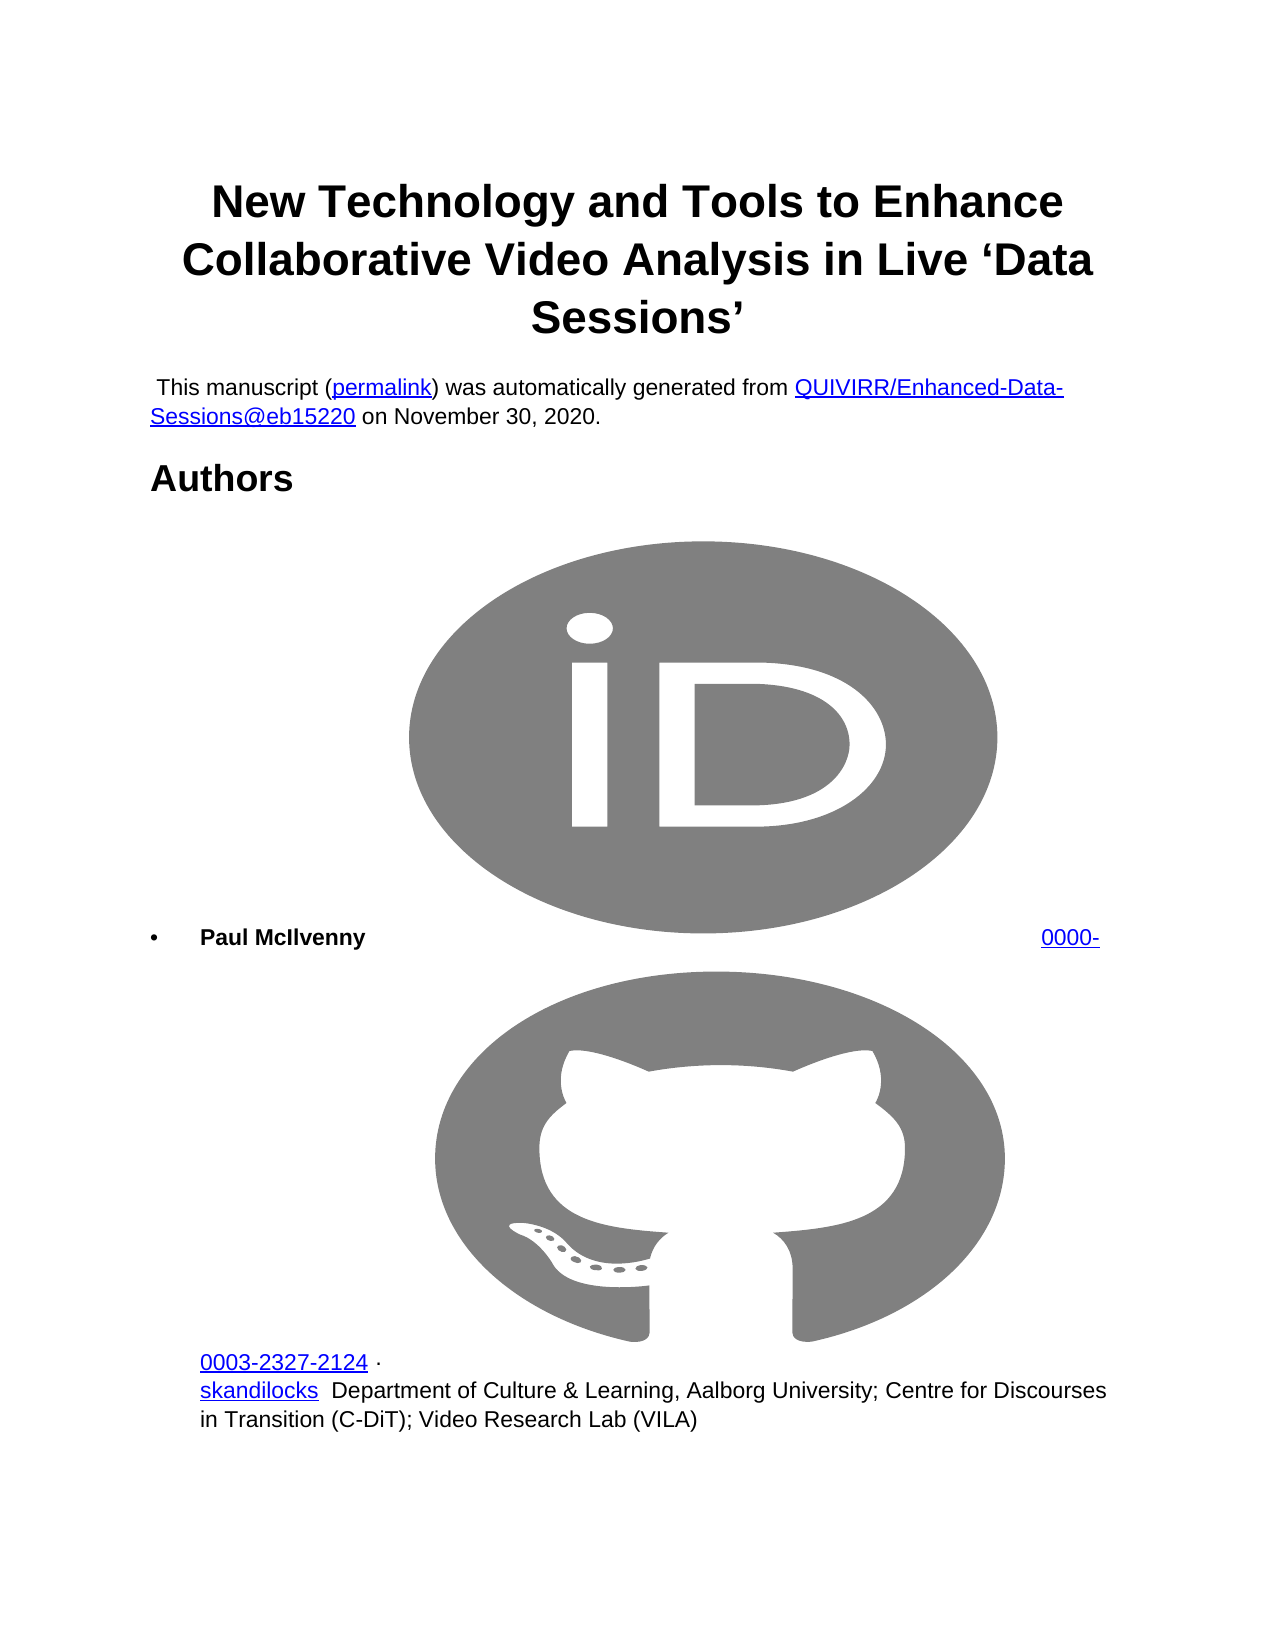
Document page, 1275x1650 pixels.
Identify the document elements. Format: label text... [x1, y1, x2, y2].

text This manuscript (permalink) was automatically generated from QUIVIRR/Enhanced-Data-Sessions@eb15220 on November 30, 2020. [150, 374, 1125, 429]
title New Technology and Tools to Enhance Collaborative Video Analysis in Live ‘Data Sessions’ [150, 175, 1125, 343]
list Paul McIlvenny 0000-0003-2327-2124 · skandilocks Department of Culture & Learning, Aalborg University; Centre for Discourses in Transition (C-DiT); Video Research Lab (VILA) [150, 529, 1125, 1433]
subtitle Authors [150, 457, 1125, 500]
